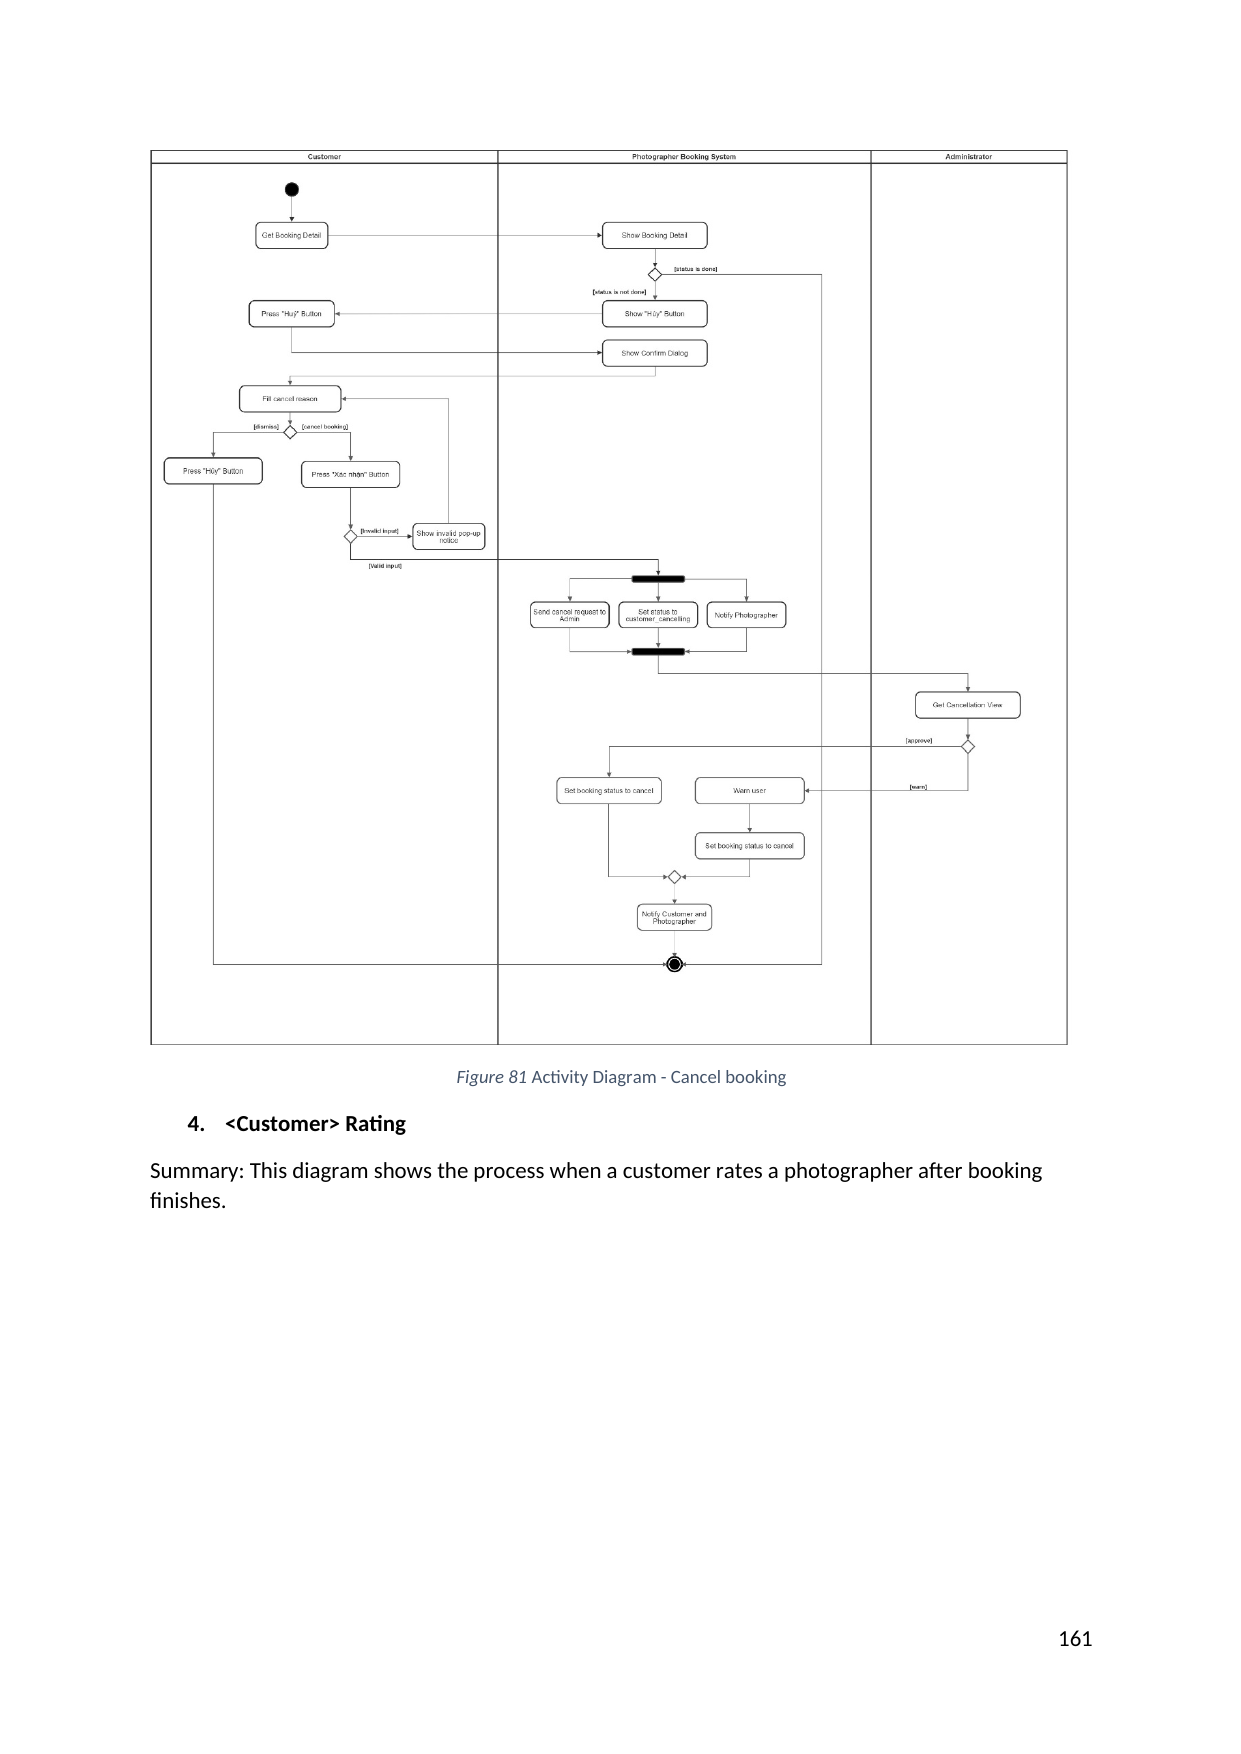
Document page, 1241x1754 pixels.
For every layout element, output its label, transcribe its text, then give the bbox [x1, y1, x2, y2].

picture [150, 150, 1125, 1045]
text Summary: This diagram shows the process when a customer rates a photographer after booking finishes. [150, 1156, 1093, 1214]
text Figure 81 Activity Diagram - Cancel booking [150, 1065, 1093, 1088]
list <Customer> Rating [187, 1109, 1093, 1137]
